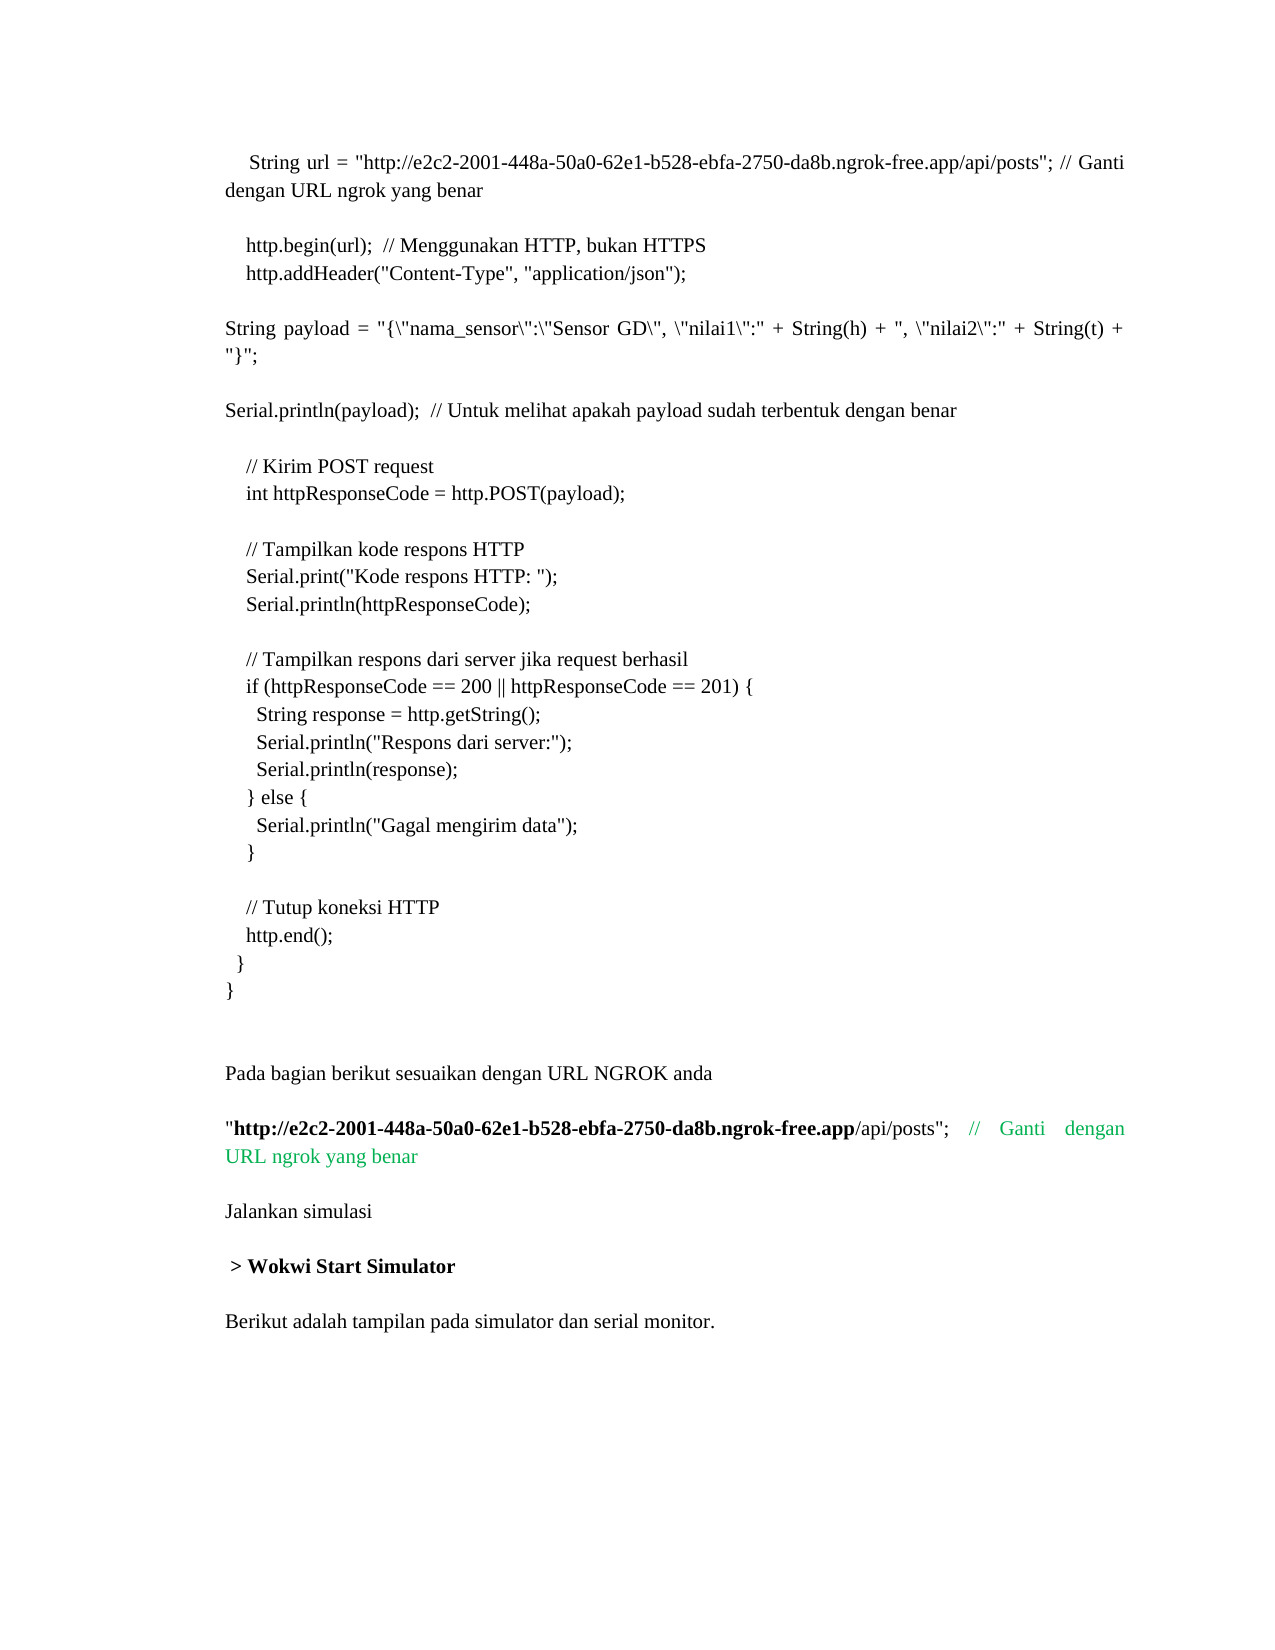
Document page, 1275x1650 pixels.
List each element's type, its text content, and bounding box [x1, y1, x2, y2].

list // Tutup koneksi HTTP [225, 895, 1125, 919]
list String payload = "{\"nama_sensor\":\"Sensor GD\", \"nilai1\":" + String(h) + ", \"nilai2\":" + String(t) + "}"; [225, 316, 1125, 367]
list } else { [225, 785, 1125, 809]
list Serial.println(payload); // Untuk melihat apakah payload sudah terbentuk dengan benar [225, 398, 1125, 422]
list } [225, 978, 1125, 1002]
list http.end(); [225, 923, 1125, 947]
list } [225, 840, 1125, 864]
list http.addHeader("Content-Type", "application/json"); [225, 260, 1125, 284]
list if (httpResponseCode == 200 || httpResponseCode == 201) { [225, 674, 1125, 698]
list Serial.println("Gagal mengirim data"); [225, 812, 1125, 837]
list > Wokwi Start Simulator [225, 1254, 1125, 1278]
list "http://e2c2-2001-448a-50a0-62e1-b528-ebfa-2750-da8b.ngrok-free.app/api/posts"; // Ganti dengan URL ngrok yang benar [225, 1116, 1125, 1168]
list int httpResponseCode = http.POST(payload); [225, 481, 1125, 505]
list Serial.print("Kode respons HTTP: "); [225, 564, 1125, 588]
list String url = "http://e2c2-2001-448a-50a0-62e1-b528-ebfa-2750-da8b.ngrok-free.app/api/posts"; // Ganti dengan URL ngrok yang benar [225, 150, 1125, 202]
list // Tampilkan kode respons HTTP [225, 536, 1125, 561]
list } [225, 951, 1125, 974]
list // Kirim POST request [225, 454, 1125, 478]
list Berikut adalah tampilan pada simulator dan serial monitor. [225, 1309, 1125, 1333]
list // Tampilkan respons dari server jika request berhasil [225, 647, 1125, 671]
list Serial.println(response); [225, 757, 1125, 781]
list http.begin(url); // Menggunakan HTTP, bukan HTTPS [225, 233, 1125, 257]
list Pada bagian berikut sesuaikan dengan URL NGROK anda [225, 1061, 1125, 1085]
list Jalankan simulasi [225, 1199, 1125, 1223]
list Serial.println(httpResponseCode); [225, 592, 1125, 616]
list Serial.println("Respons dari server:"); [225, 730, 1125, 754]
list String response = http.getString(); [225, 702, 1125, 726]
